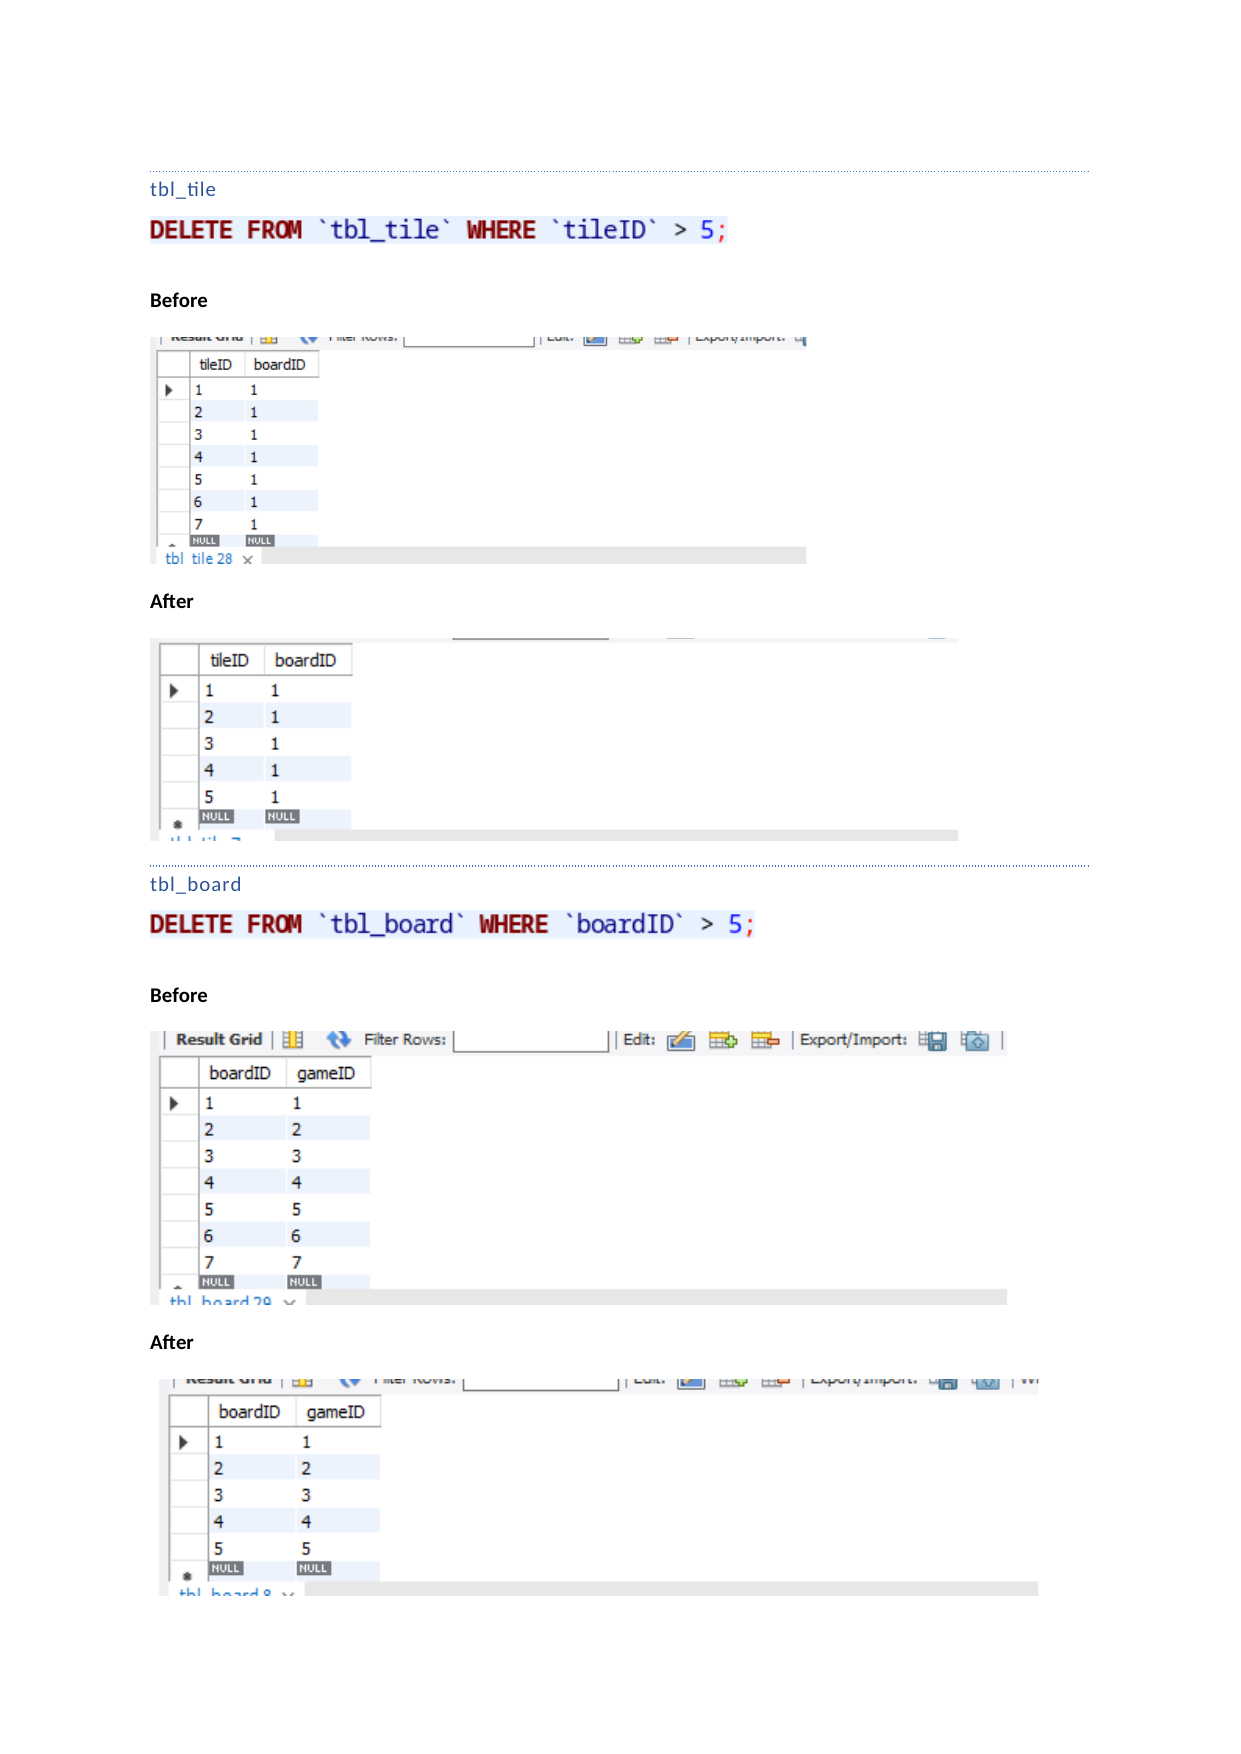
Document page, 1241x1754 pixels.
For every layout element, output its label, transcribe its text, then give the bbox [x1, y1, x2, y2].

subtitle tbl_board [150, 865, 1090, 896]
picture [150, 1379, 1039, 1596]
text After [150, 1329, 1090, 1354]
subtitle tbl_tile [150, 171, 1090, 202]
picture [150, 1031, 1008, 1305]
text Before [150, 287, 1090, 313]
text After [150, 588, 1090, 613]
picture [150, 638, 959, 841]
picture [150, 337, 807, 564]
text Before [150, 982, 1090, 1007]
